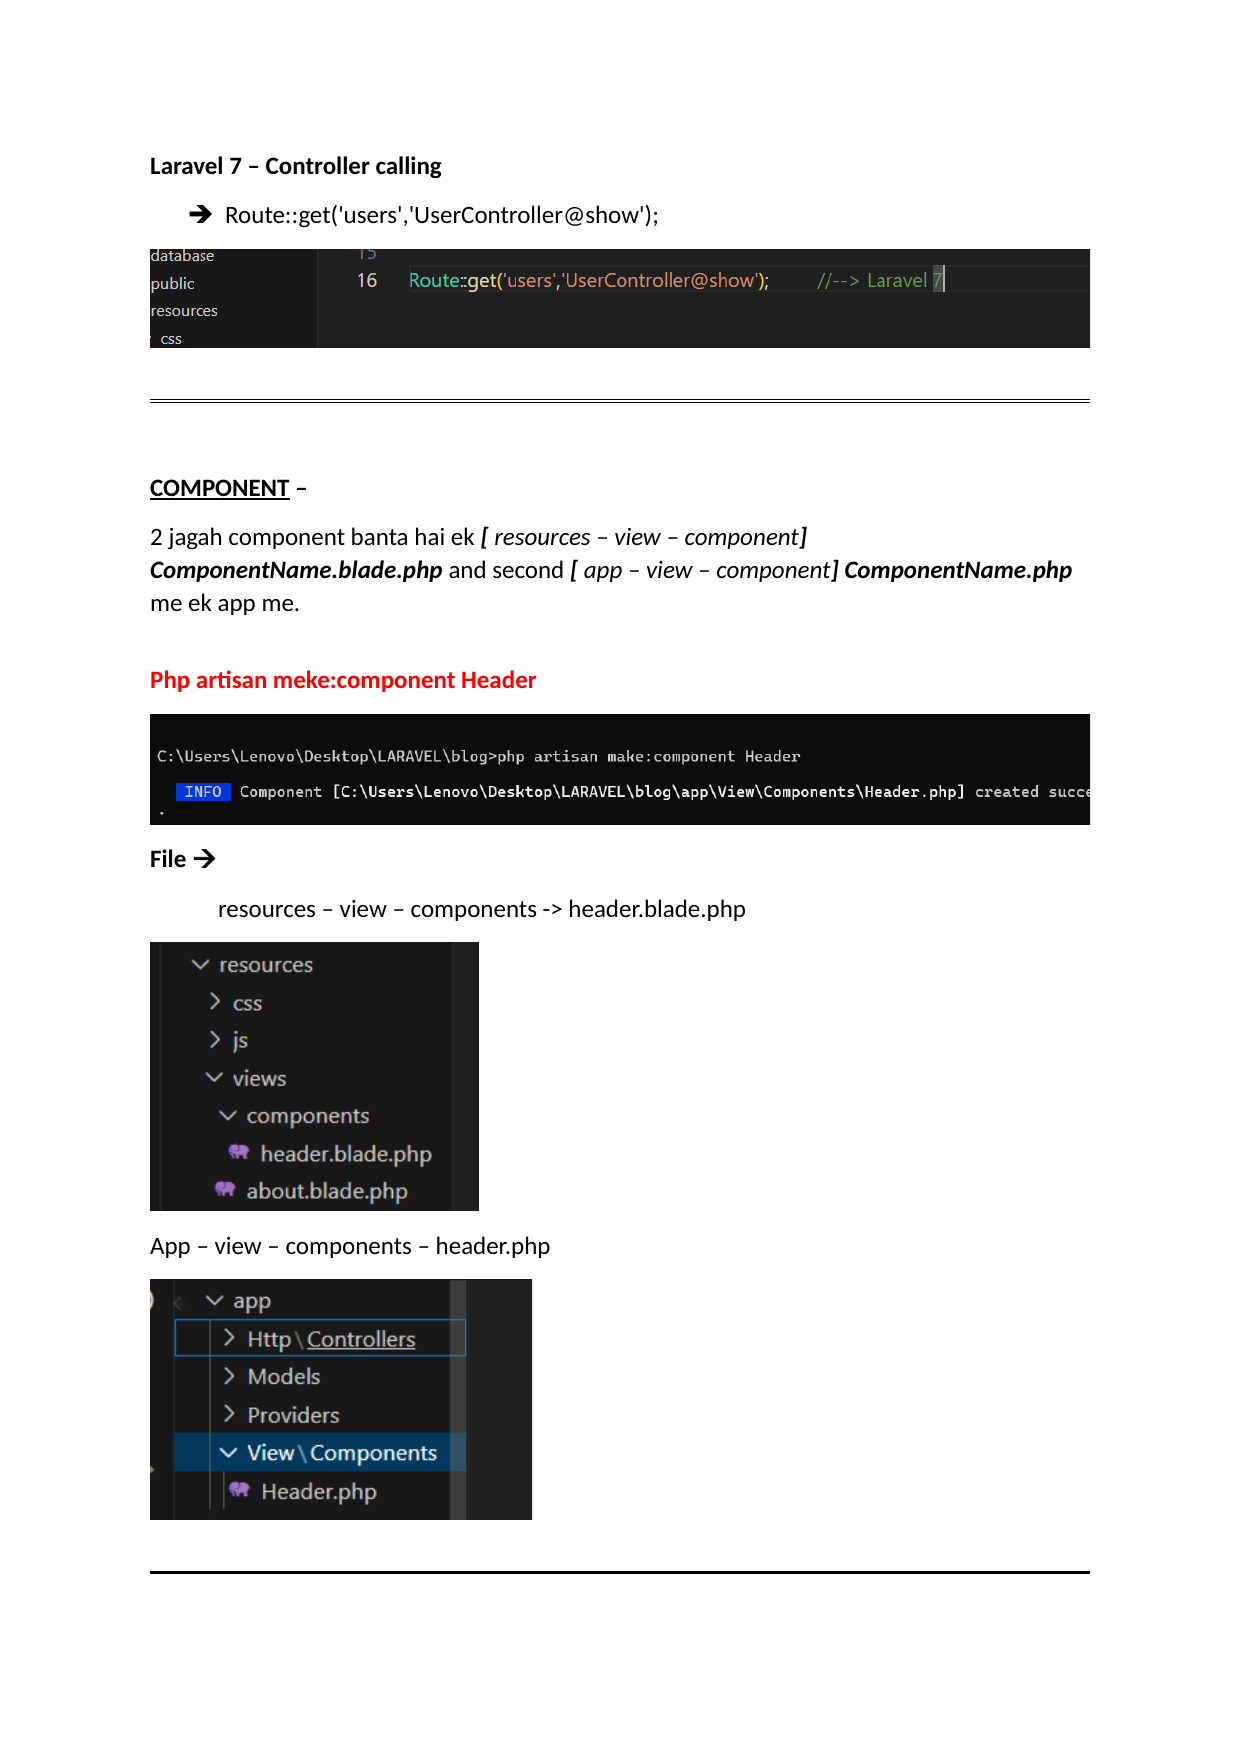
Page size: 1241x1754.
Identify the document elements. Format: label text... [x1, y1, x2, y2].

picture [150, 942, 479, 1211]
list Route::get('users','UserController@show'); [187, 199, 1090, 230]
picture [150, 1279, 533, 1520]
text 2 jagah component banta hai ek [ resources – view – component] ComponentName.blade.php and second [ app – view – component] ComponentName.php me ek app me. [150, 522, 1090, 618]
text Laravel 7 – Controller calling [150, 150, 1090, 181]
text COMPONENT – [150, 472, 1090, 502]
text App – view – components – header.php [150, 1230, 1090, 1260]
text File [150, 843, 1090, 874]
text Php artisan meke:component Header [150, 664, 1090, 695]
text resources – view – components -> header.blade.php [150, 893, 1090, 923]
picture [150, 249, 1091, 348]
picture [150, 714, 1091, 825]
